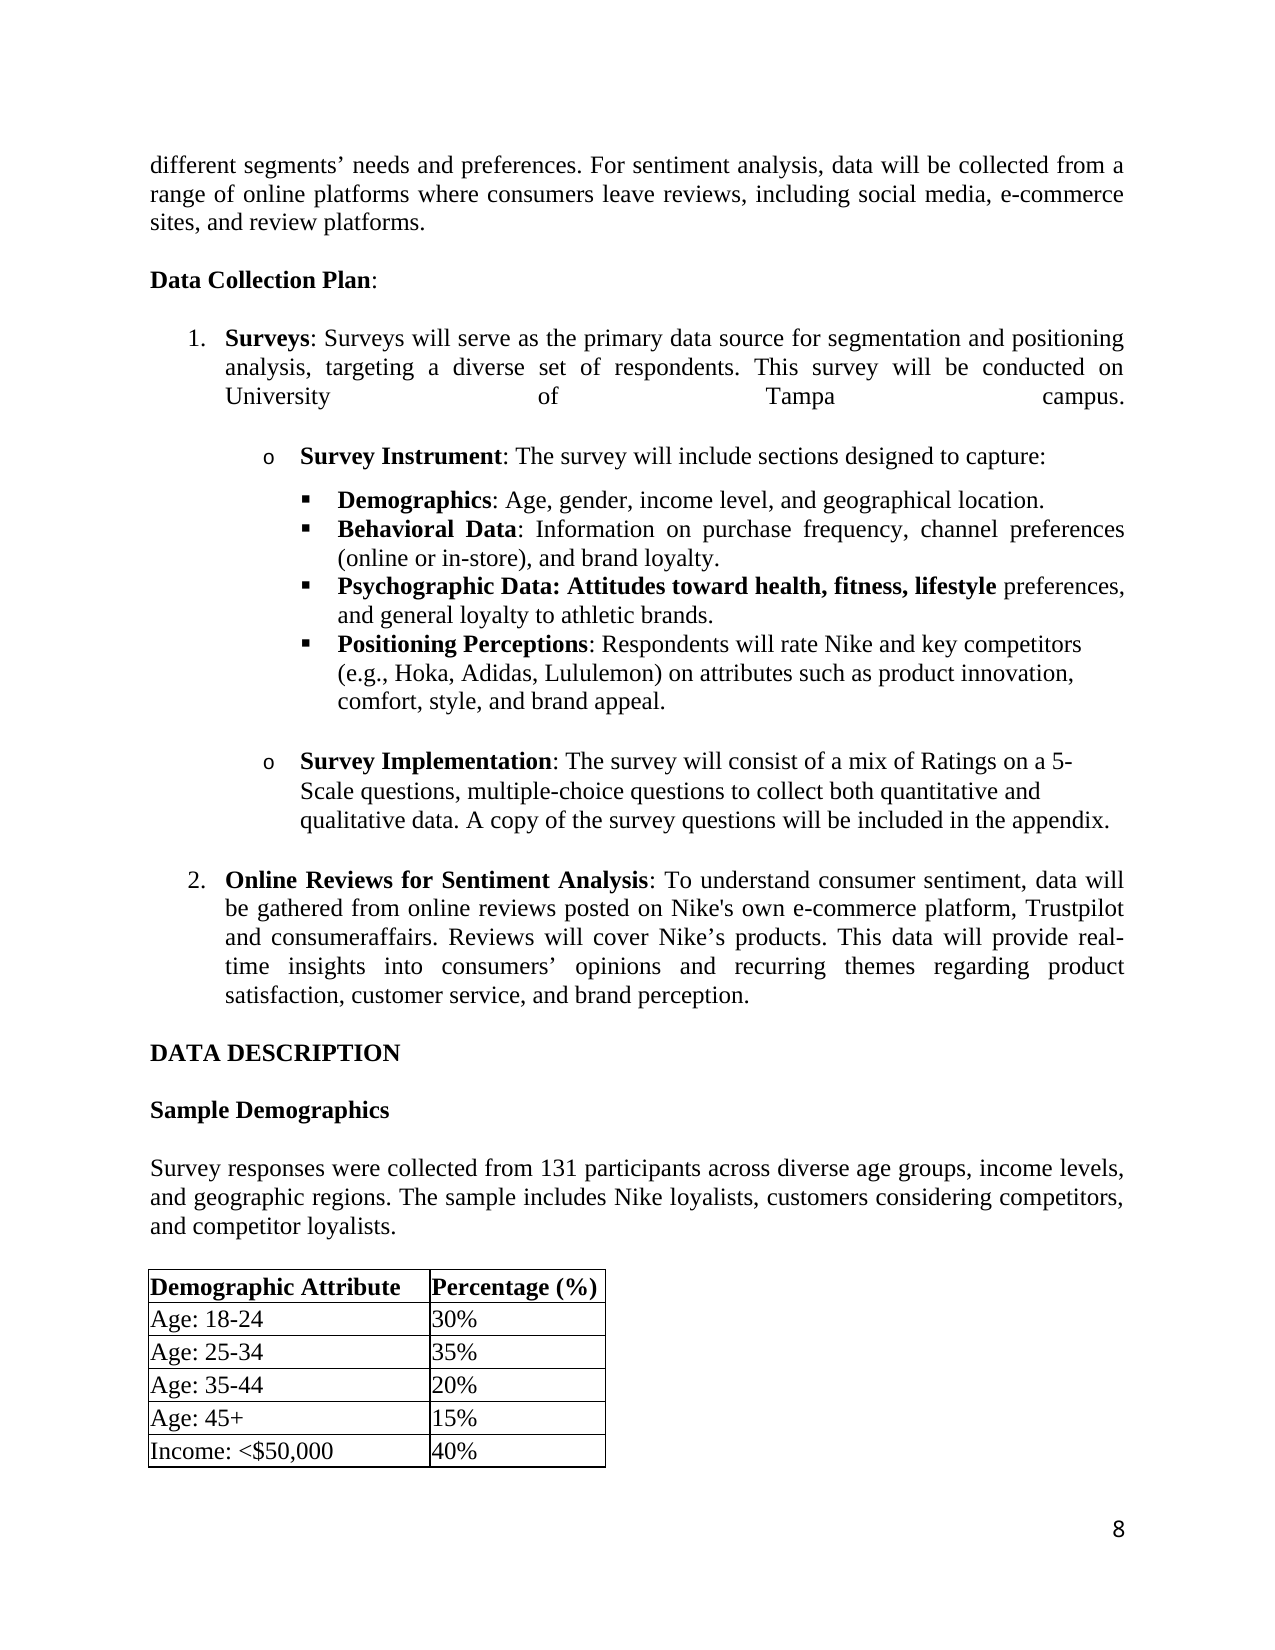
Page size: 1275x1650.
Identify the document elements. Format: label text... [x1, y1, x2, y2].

list Demographics: Age, gender, income level, and geographical location. [300, 485, 1125, 514]
table_cell Age: 25-34 [149, 1336, 429, 1368]
list Positioning Perceptions: Respondents will rate Nike and key competitors (e.g., Hoka, Adidas, Lululemon) on attributes such as product innovation, comfort, style, and brand appeal. [300, 629, 1125, 746]
table_cell Age: 18-24 [149, 1303, 429, 1335]
table_cell Income: <$50,000 [149, 1435, 429, 1466]
text Data Collection Plan: [150, 265, 1125, 294]
table_header Demographic Attribute [149, 1270, 429, 1302]
list Online Reviews for Sentiment Analysis: To understand consumer sentiment, data will be gathered from online reviews posted on Nike's own e-commerce platform, Trustpilot and consumeraffairs. Reviews will cover Nike’s products. This data will provide real-time insights into consumers’ opinions and recurring themes regarding product satisfaction, customer service, and brand perception. [187, 865, 1125, 1008]
table_cell 35% [431, 1336, 605, 1368]
text DATA DESCRIPTION [150, 1038, 1125, 1066]
list Surveys: Surveys will serve as the primary data source for segmentation and positioning analysis, targeting a diverse set of respondents. This survey will be conducted on University of Tampa campus. [187, 323, 1125, 441]
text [150, 150, 1125, 236]
table_cell 15% [431, 1402, 605, 1433]
table_header Percentage (%) [431, 1270, 605, 1302]
list Survey Implementation: The survey will consist of a mix of Ratings on a 5- Scale questions, multiple-choice questions to collect both quantitative and qualitative data. A copy of the survey questions will be included in the appendix. [262, 746, 1125, 865]
list Behavioral Data: Information on purchase frequency, channel preferences (online or in-store), and brand loyalty. [300, 514, 1125, 571]
table_cell Age: 35-44 [149, 1369, 429, 1401]
table_cell Age: 45+ [149, 1402, 429, 1433]
text Sample Demographics [150, 1096, 1125, 1124]
list Psychographic Data: Attitudes toward health, fitness, lifestyle preferences, and general loyalty to athletic brands. [300, 571, 1125, 629]
table_cell 40% [431, 1435, 605, 1466]
table_cell 20% [431, 1369, 605, 1401]
table_cell 30% [431, 1303, 605, 1335]
text Survey responses were collected from 131 participants across diverse age groups, income levels, and geographic regions. The sample includes Nike loyalists, customers considering competitors, and competitor loyalists. [150, 1153, 1125, 1240]
list Survey Instrument: The survey will include sections designed to capture: [262, 441, 1125, 470]
